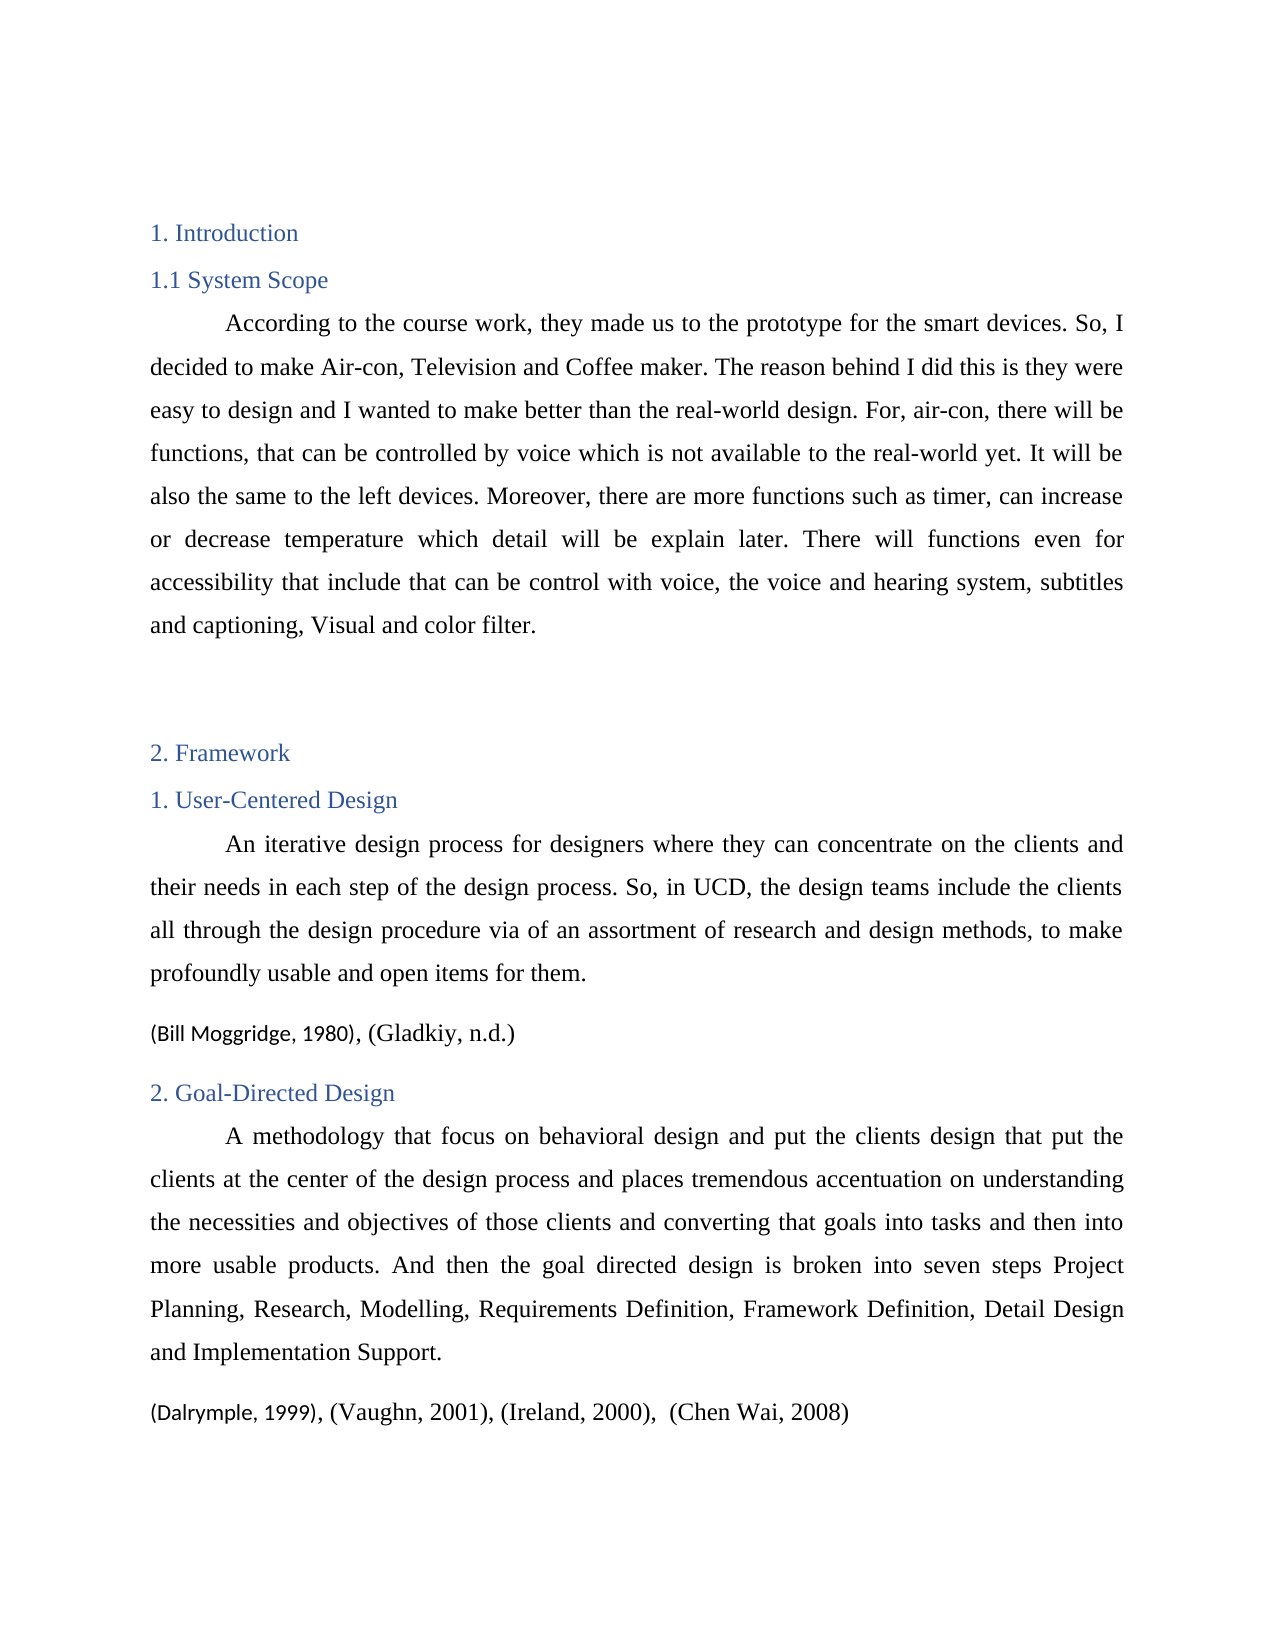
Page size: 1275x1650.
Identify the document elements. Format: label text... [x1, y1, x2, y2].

text An iterative design process for designers where they can concentrate on the clients and their needs in each step of the design process. So, in UCD, the design teams include the clients all through the design procedure via of an assortment of research and design methods, to make profoundly usable and open items for them. [150, 829, 1125, 987]
text , , , [150, 1397, 1125, 1426]
text According to the course work, they made us to the prototype for the smart devices. So, I decided to make Air-con, Television and Coffee maker. The reason behind I did this is they were easy to design and I wanted to make better than the real-world design. For, air-con, there will be functions, that can be controlled by voice which is not available to the real-world yet. It will be also the same to the left devices. Moreover, there are more functions such as timer, can increase or decrease temperature which detail will be explain later. There will functions even for accessibility that include that can be control with voice, the voice and hearing system, subtitles and captioning, Visual and color filter. [150, 308, 1125, 639]
subtitle 2. Goal-Directed Design [150, 1078, 1125, 1107]
subtitle 2. Framework [150, 738, 1125, 767]
text A methodology that focus on behavioral design and put the clients design that put the clients at the center of the design process and places tremendous accentuation on understanding the necessities and objectives of those clients and converting that goals into tasks and then into more usable products. And then the goal directed design is broken into seven steps Project Planning, Research, Modelling, Requirements Definition, Framework Definition, Detail Design and Implementation Support. [150, 1121, 1125, 1366]
text , [150, 1018, 1125, 1047]
subtitle 1.1 System Scope [150, 265, 1125, 294]
subtitle 1. Introduction [150, 218, 1125, 247]
subtitle 1. User-Centered Design [150, 786, 1125, 814]
